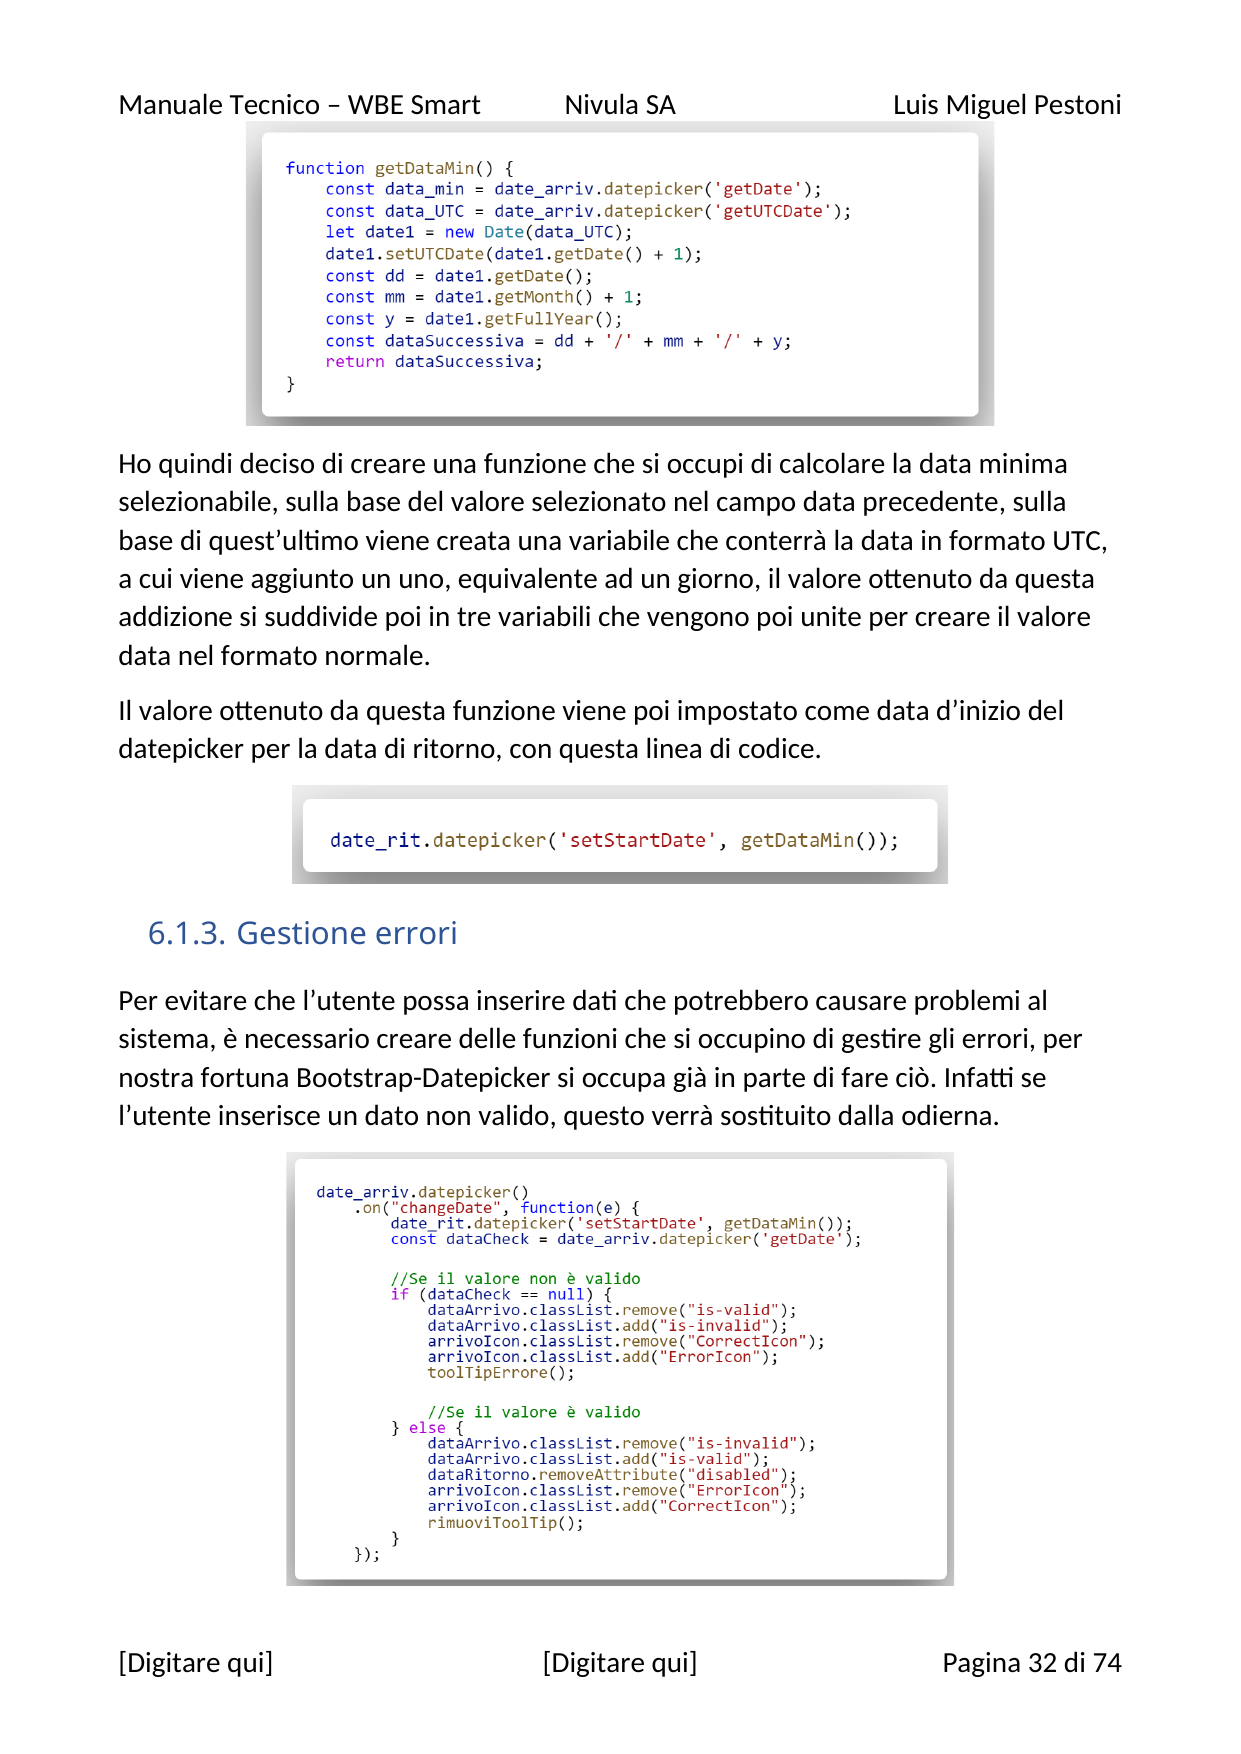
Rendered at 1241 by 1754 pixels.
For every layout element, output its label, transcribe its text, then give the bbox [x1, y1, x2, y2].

text Il valore ottenuto da questa funzione viene poi impostato come data d’inizio del datepicker per la data di ritorno, con questa linea di codice. [118, 692, 1122, 766]
picture [292, 785, 949, 884]
text Ho quindi deciso di creare una funzione che si occupi di calcolare la data minima selezionabile, sulla base del valore selezionato nel campo data precedente, sulla base di quest’ultimo viene creata una variabile che conterrà la data in formato UTC, a cui viene aggiunto un uno, equivalente ad un giorno, il valore ottenuto da questa addizione si suddivide poi in tre variabili che vengono poi unite per creare il valore data nel formato normale. [118, 445, 1122, 672]
text Per evitare che l’utente possa inserire dati che potrebbero causare problemi al sistema, è necessario creare delle funzioni che si occupino di gestire gli errori, per nostra fortuna Bootstrap-Datepicker si occupa già in parte di fare ciò. Infatti se l’utente inserisce un dato non valido, questo verrà sostituito dalla odierna. [118, 982, 1122, 1133]
picture [286, 1152, 955, 1586]
subtitle Gestione errori [148, 911, 1122, 953]
picture [245, 121, 995, 426]
